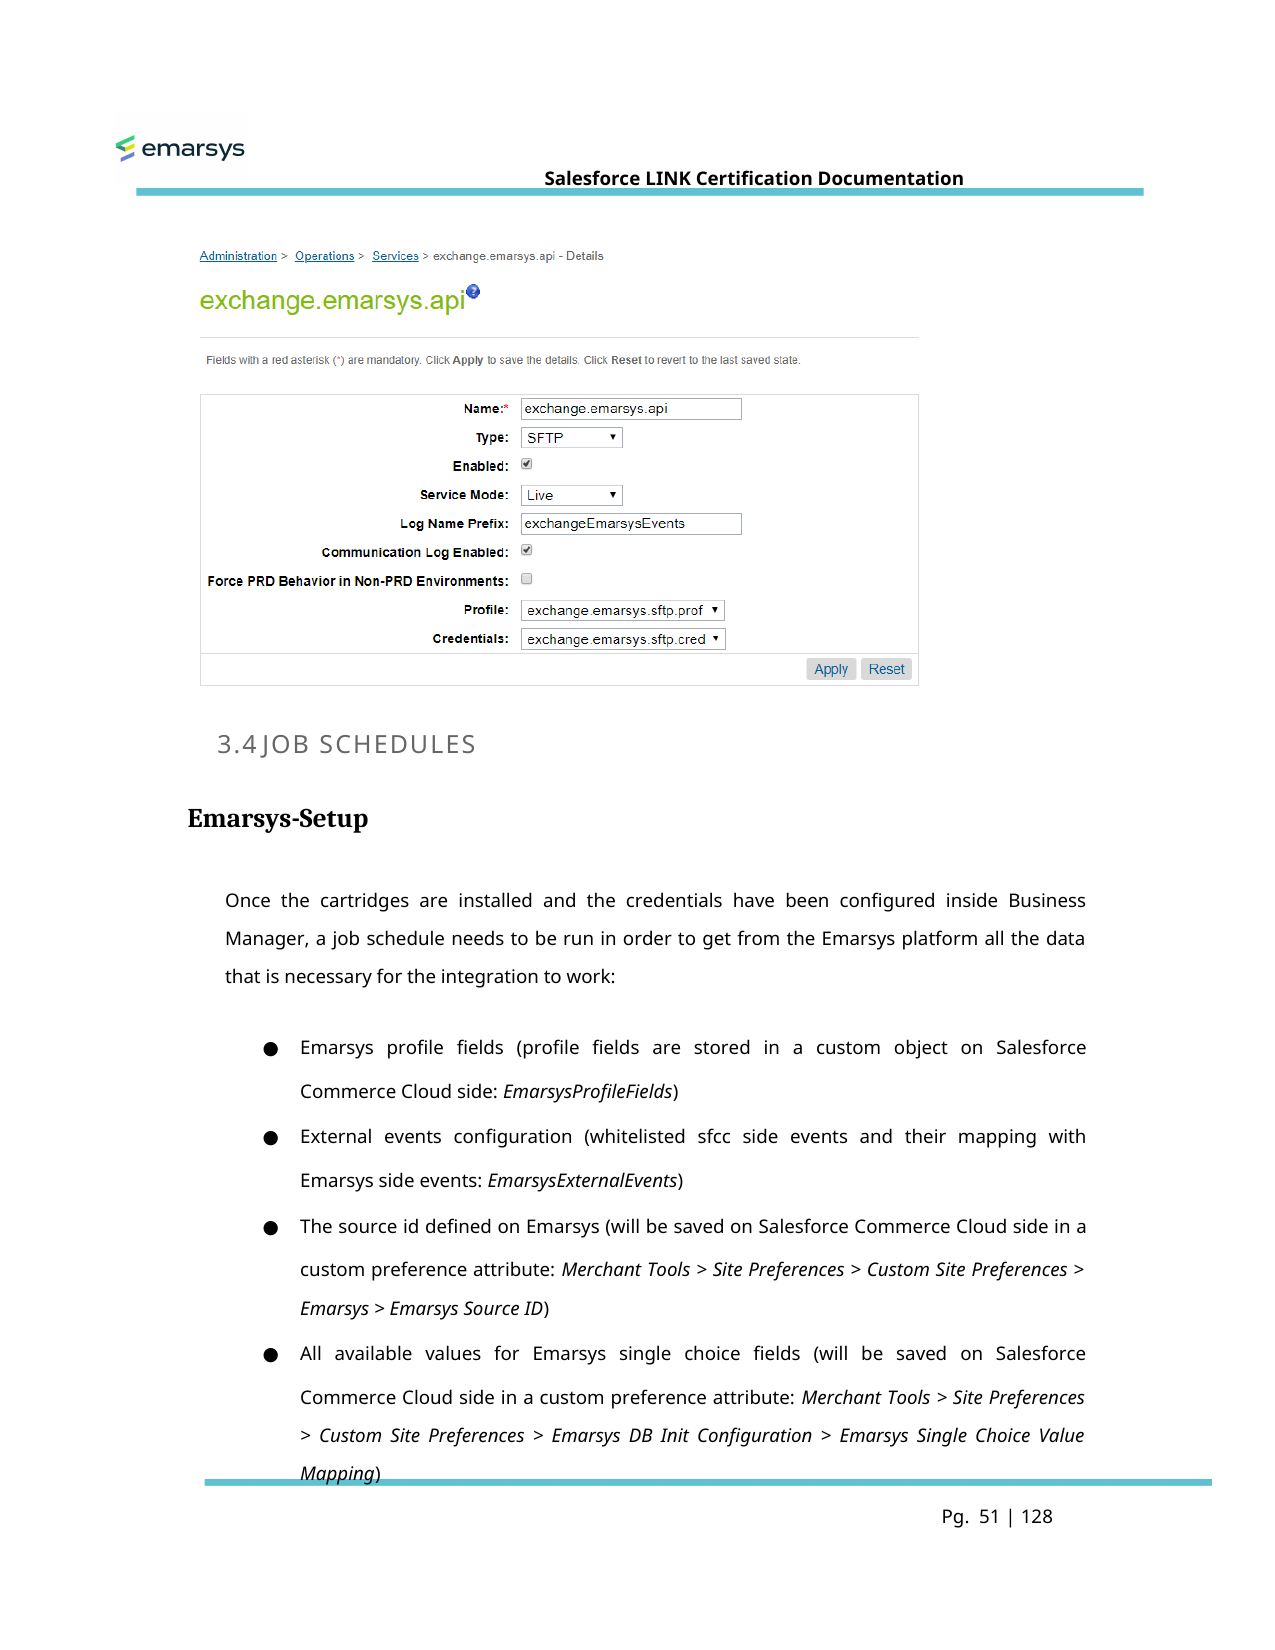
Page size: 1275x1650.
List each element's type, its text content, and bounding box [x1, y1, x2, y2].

list All available values for Emarsys single choice fields (will be saved on Salesforce Commerce Cloud side in a custom preference attribute: Merchant Tools > Site Preferences > Custom Site Preferences > Emarsys DB Init Configuration > Emarsys Single Choice Value Mapping) [262, 1333, 1087, 1486]
picture [113, 111, 247, 185]
text Once the cartridges are installed and the credentials have been configured inside Business Manager, a job schedule needs to be run in order to get from the Emarsys platform all the data that is necessary for the integration to work: [225, 887, 1087, 989]
picture [1087, 1479, 1212, 1486]
picture [136, 188, 1144, 196]
list The source id defined on Emarsys (will be saved on Salesforce Commerce Cloud side in a custom preference attribute: Merchant Tools > Site Preferences > Custom Site Preferences > Emarsys > Emarsys Source ID) [262, 1206, 1087, 1320]
picture [187, 243, 920, 690]
picture [204, 1479, 262, 1486]
subtitle Job Schedules [217, 727, 1087, 761]
list Emarsys profile fields (profile fields are stored in a custom object on Salesforce Commerce Cloud side: EmarsysProfileFields) [262, 1027, 1087, 1103]
subtitle Emarsys-Setup [187, 803, 1087, 834]
list External events configuration (whitelisted sfcc side events and their mapping with Emarsys side events: EmarsysExternalEvents) [262, 1116, 1087, 1193]
